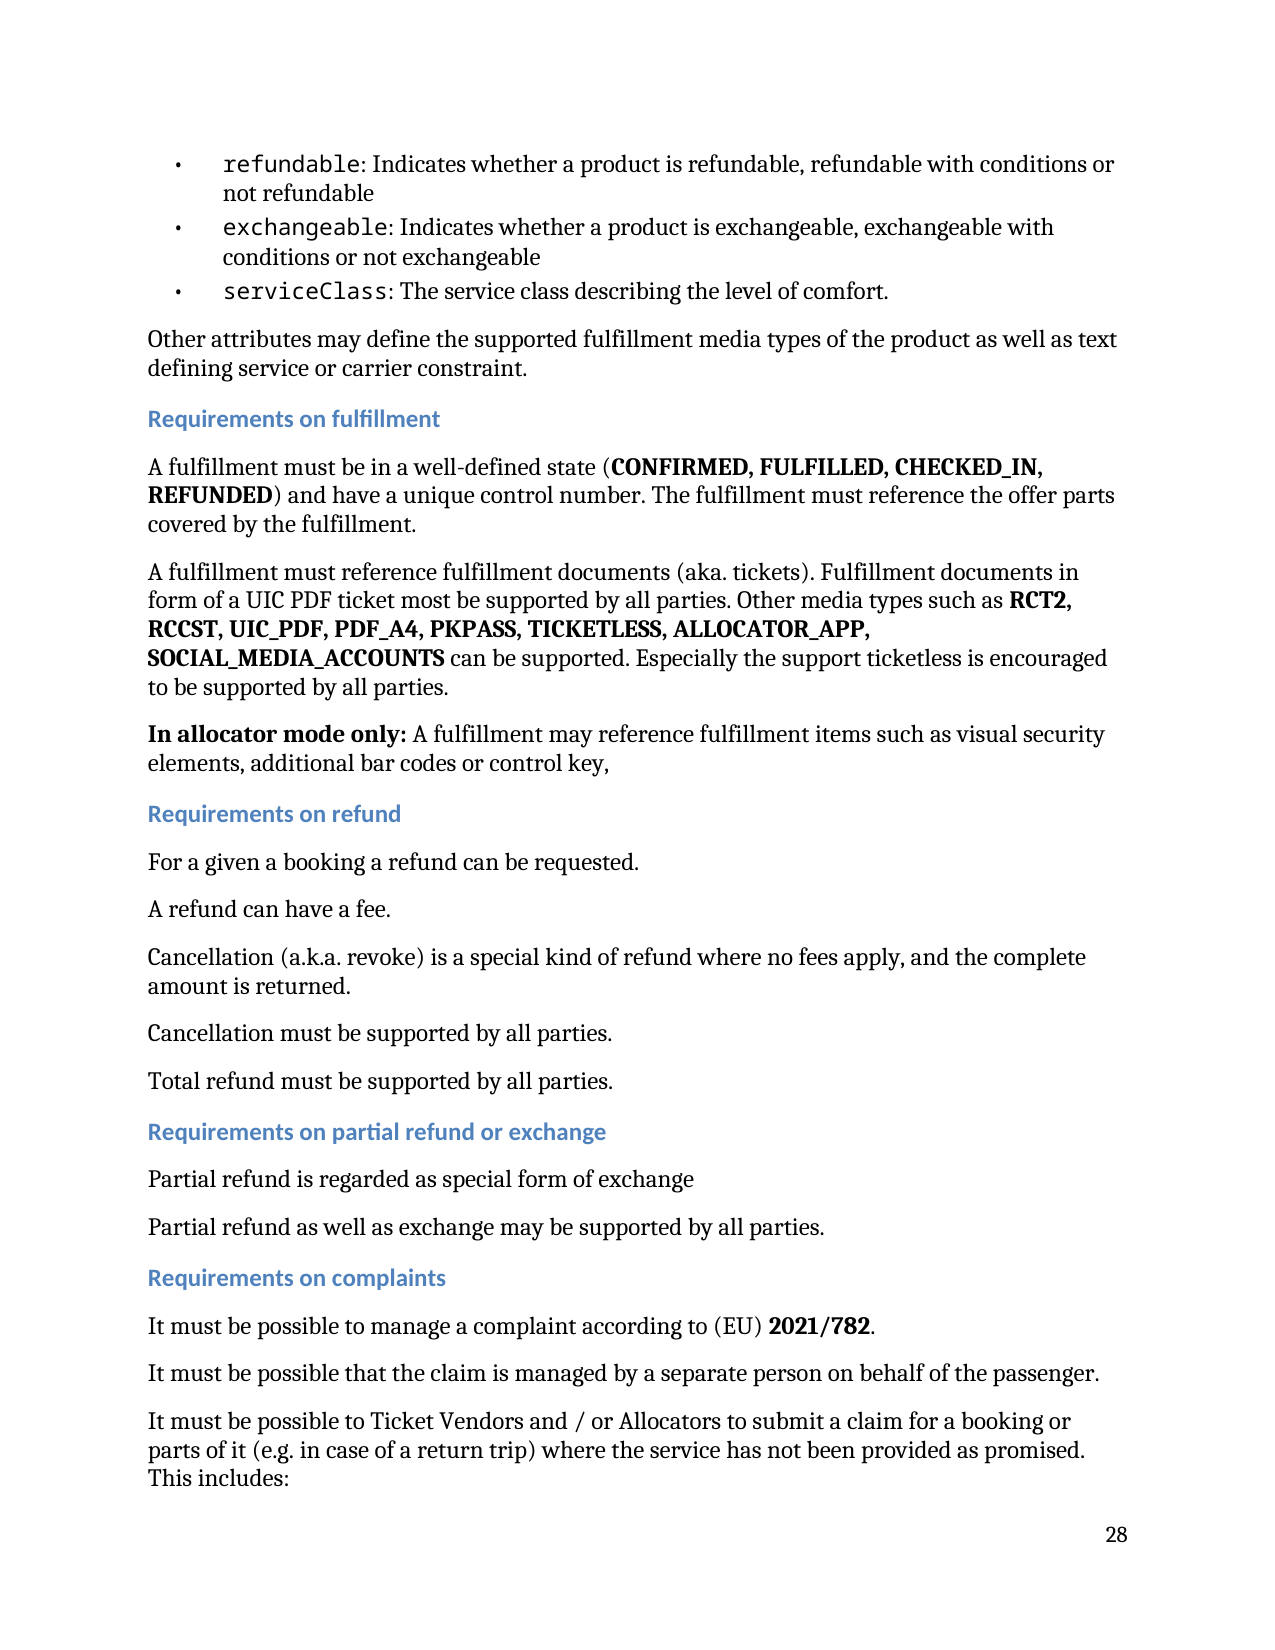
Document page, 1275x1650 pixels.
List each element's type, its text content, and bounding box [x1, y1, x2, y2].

text Other attributes may define the supported fulfillment media types of the product as well as text defining service or carrier constraint. [148, 325, 1127, 383]
text It must be possible that the claim is managed by a separate person on behalf of the passenger. [148, 1359, 1127, 1388]
text Cancellation (a.k.a. revoke) is a special kind of refund where no fees apply, and the complete amount is returned. [148, 943, 1127, 1000]
subtitle Requirements on partial refund or exchange [148, 1116, 1127, 1147]
text Cancellation must be supported by all parties. [148, 1019, 1127, 1048]
text A fulfillment must be in a well-defined state (CONFIRMED, FULFILLED, CHECKED_IN, REFUNDED) and have a unique control number. The fulfillment must reference the offer parts covered by the fulfillment. [148, 453, 1127, 539]
text For a given a booking a refund can be requested. [148, 848, 1127, 877]
text A fulfillment must reference fulfillment documents (aka. tickets). Fulfillment documents in form of a UIC PDF ticket most be supported by all parties. Other media types such as RCT2, RCCST, UIC_PDF, PDF_A4, PKPASS, TICKETLESS, ALLOCATOR_APP, SOCIAL_MEDIA_ACCOUNTS can be supported. Especially the support ticketless is encouraged to be supported by all parties. [148, 558, 1127, 701]
text In allocator mode only: A fulfillment may reference fulfillment items such as visual security elements, additional bar codes or control key, [148, 720, 1127, 778]
subtitle Requirements on fulfillment [148, 403, 1127, 434]
text A refund can have a fee. [148, 895, 1127, 924]
text Partial refund as well as exchange may be supported by all parties. [148, 1213, 1127, 1242]
text It must be possible to Ticket Vendors and / or Allocators to submit a claim for a booking or parts of it (e.g. in case of a return trip) where the service has not been provided as promised. This includes: [148, 1407, 1127, 1493]
text It must be possible to manage a complaint according to (EU) 2021/782. [148, 1312, 1127, 1341]
list serviceClass: The service class describing the level of comfort. [173, 275, 1127, 306]
list exchangeable: Indicates whether a product is exchangeable, exchangeable with conditions or not exchangeable [173, 211, 1127, 271]
subtitle Requirements on complaints [148, 1262, 1127, 1293]
subtitle Requirements on refund [148, 798, 1127, 829]
list refundable: Indicates whether a product is refundable, refundable with conditions or not refundable [173, 148, 1127, 208]
text Total refund must be supported by all parties. [148, 1067, 1127, 1095]
text Partial refund is regarded as special form of exchange [148, 1165, 1127, 1194]
